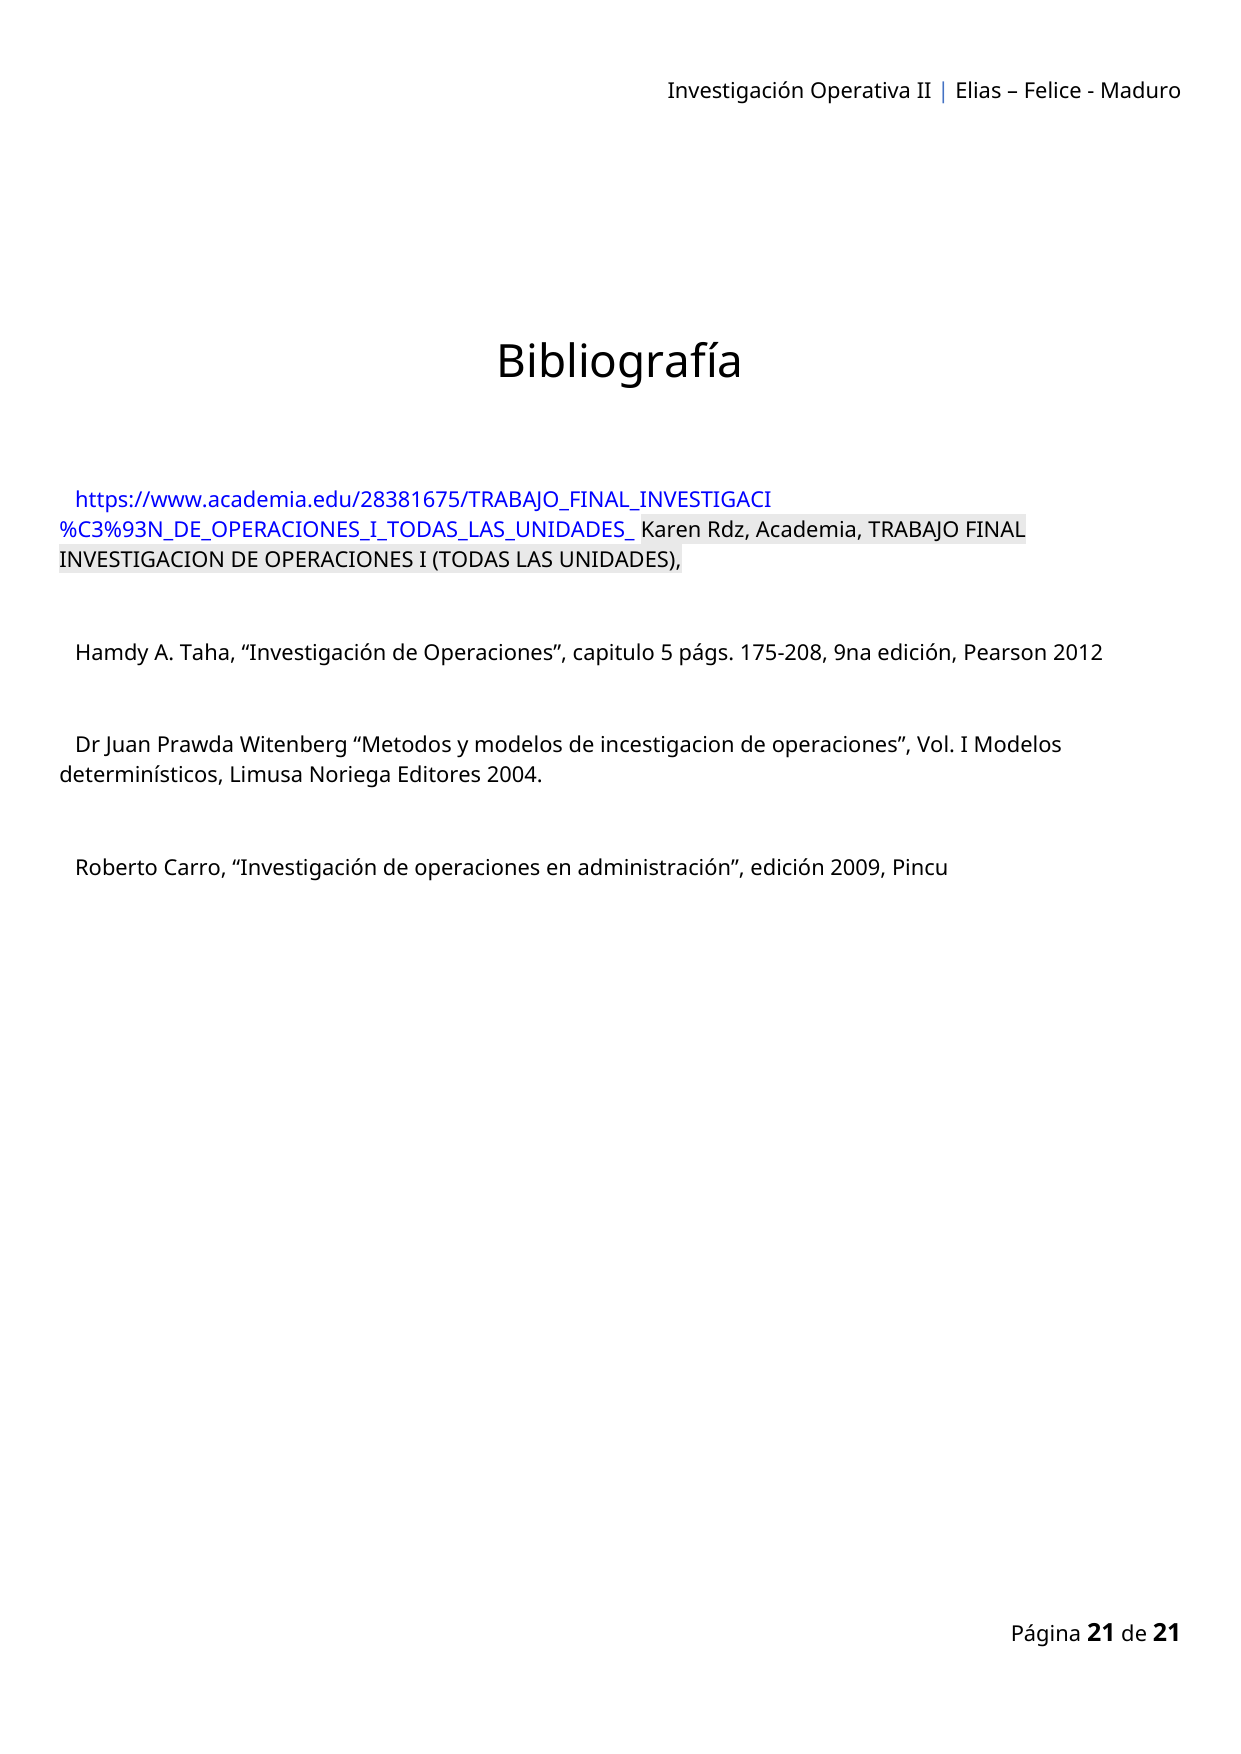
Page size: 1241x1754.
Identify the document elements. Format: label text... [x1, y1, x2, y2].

text Dr Juan Prawda Witenberg “Metodos y modelos de incestigacion de operaciones”, Vol. I Modelos determinísticos, Limusa Noriega Editores 2004. [59, 729, 1181, 789]
text Roberto Carro, “Investigación de operaciones en administración”, edición 2009, Pincu [59, 852, 1181, 882]
text Hamdy A. Taha, “Investigación de Operaciones”, capitulo 5 págs. 175-208, 9na edición, Pearson 2012 [59, 637, 1181, 666]
subtitle Bibliografía [0, 329, 1240, 391]
text https://www.academia.edu/28381675/TRABAJO_FINAL_INVESTIGACI%C3%93N_DE_OPERACIONES_I_TODAS_LAS_UNIDADES_ Karen Rdz, Academia, TRABAJO FINAL INVESTIGACION DE OPERACIONES I (TODAS LAS UNIDADES), [59, 484, 1181, 573]
